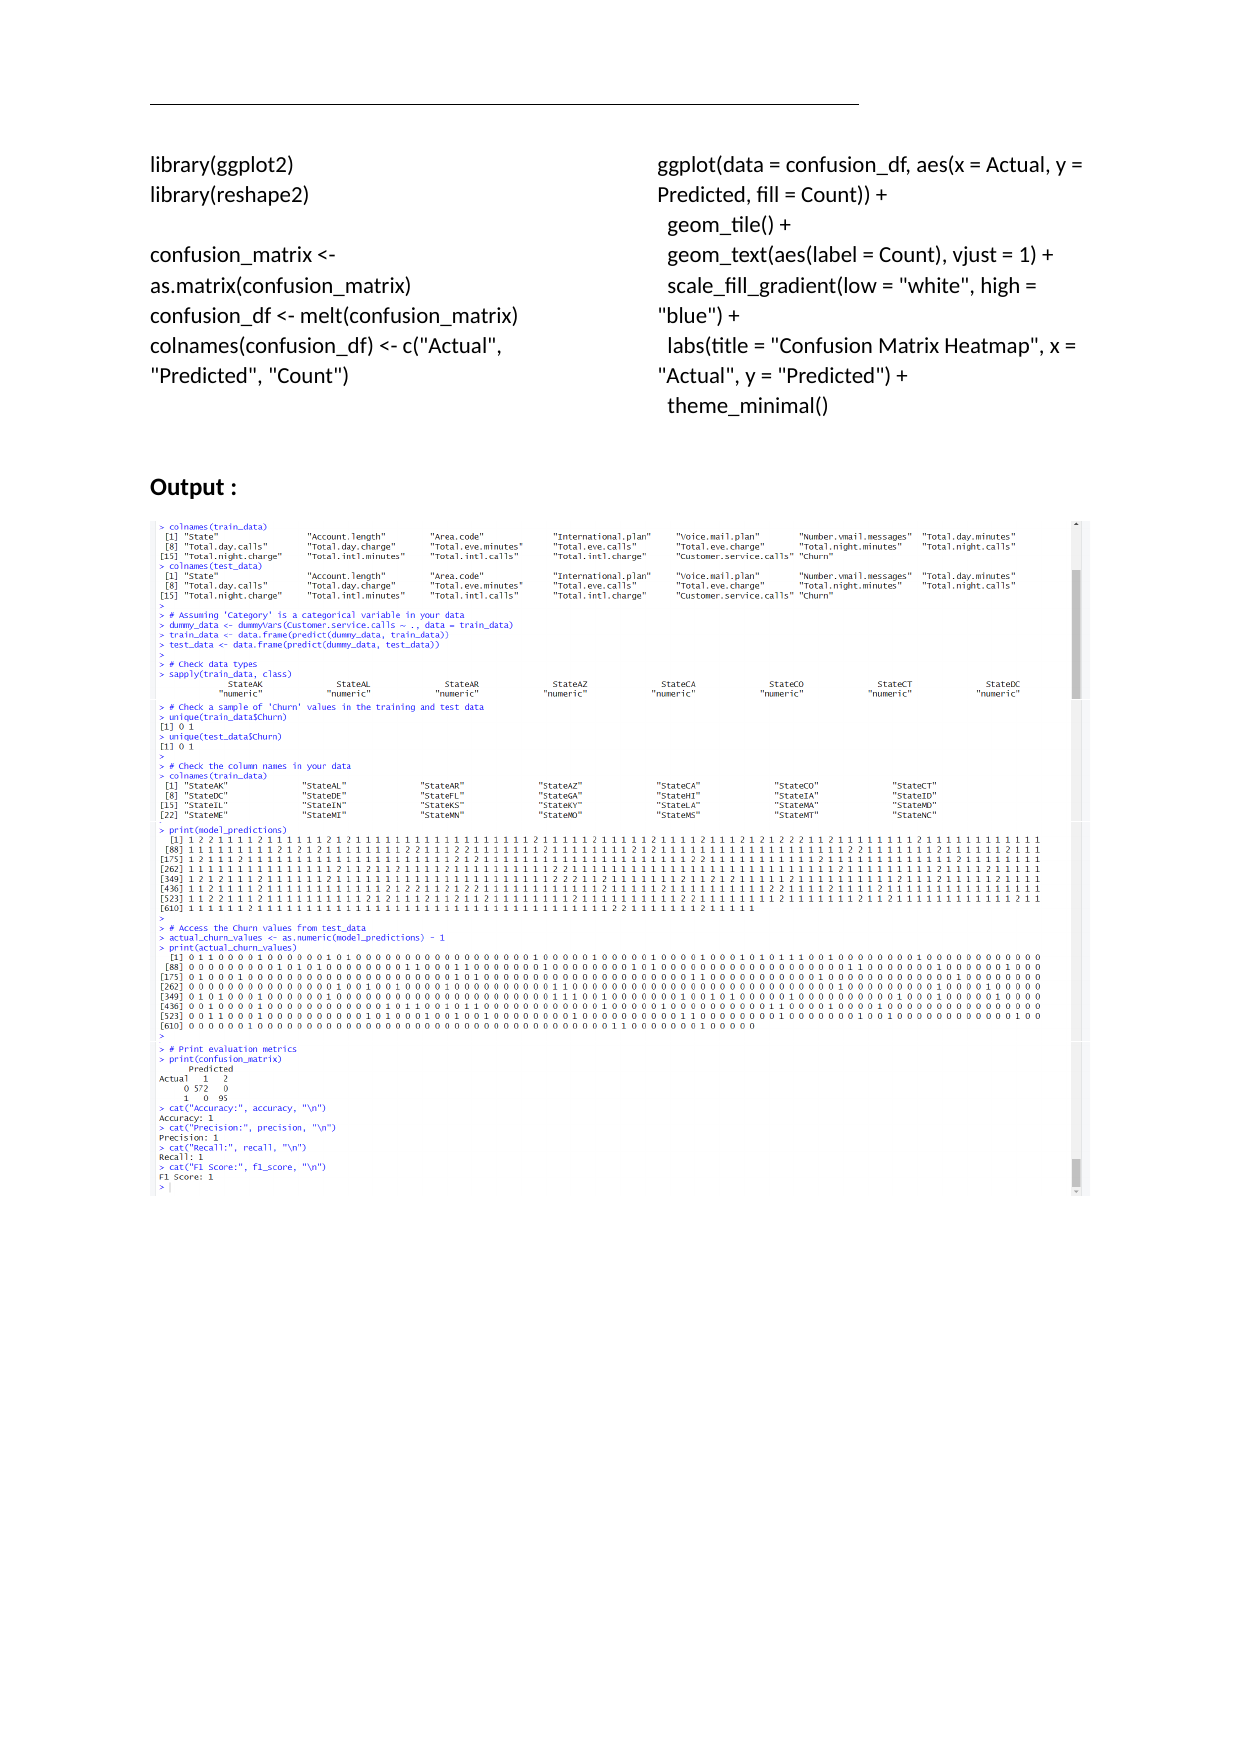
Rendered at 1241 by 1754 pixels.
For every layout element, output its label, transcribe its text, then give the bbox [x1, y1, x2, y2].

picture [150, 521, 1091, 699]
text confusion_df <- melt(confusion_matrix) [150, 301, 583, 329]
text geom_text(aes(label = Count), vjust = 1) + [657, 241, 1090, 269]
text labs(title = "Confusion Matrix Heatmap", x = "Actual", y = "Predicted") + [657, 331, 1090, 389]
text library(reshape2) [150, 180, 583, 208]
text confusion_matrix <- as.matrix(confusion_matrix) [150, 241, 583, 299]
picture [150, 822, 1091, 1041]
text colnames(confusion_df) <- c("Actual", "Predicted", "Count") [150, 331, 583, 389]
text library(ggplot2) [150, 150, 583, 178]
text scale_fill_gradient(low = "white", high = "blue") + [657, 271, 1090, 329]
text theme_minimal() [657, 392, 1090, 420]
picture [150, 700, 1091, 821]
text geom_tile() + [657, 210, 1090, 238]
text Output : [150, 471, 1090, 502]
picture [150, 1042, 1091, 1196]
text ggplot(data = confusion_df, aes(x = Actual, y = Predicted, fill = Count)) + [657, 150, 1090, 208]
